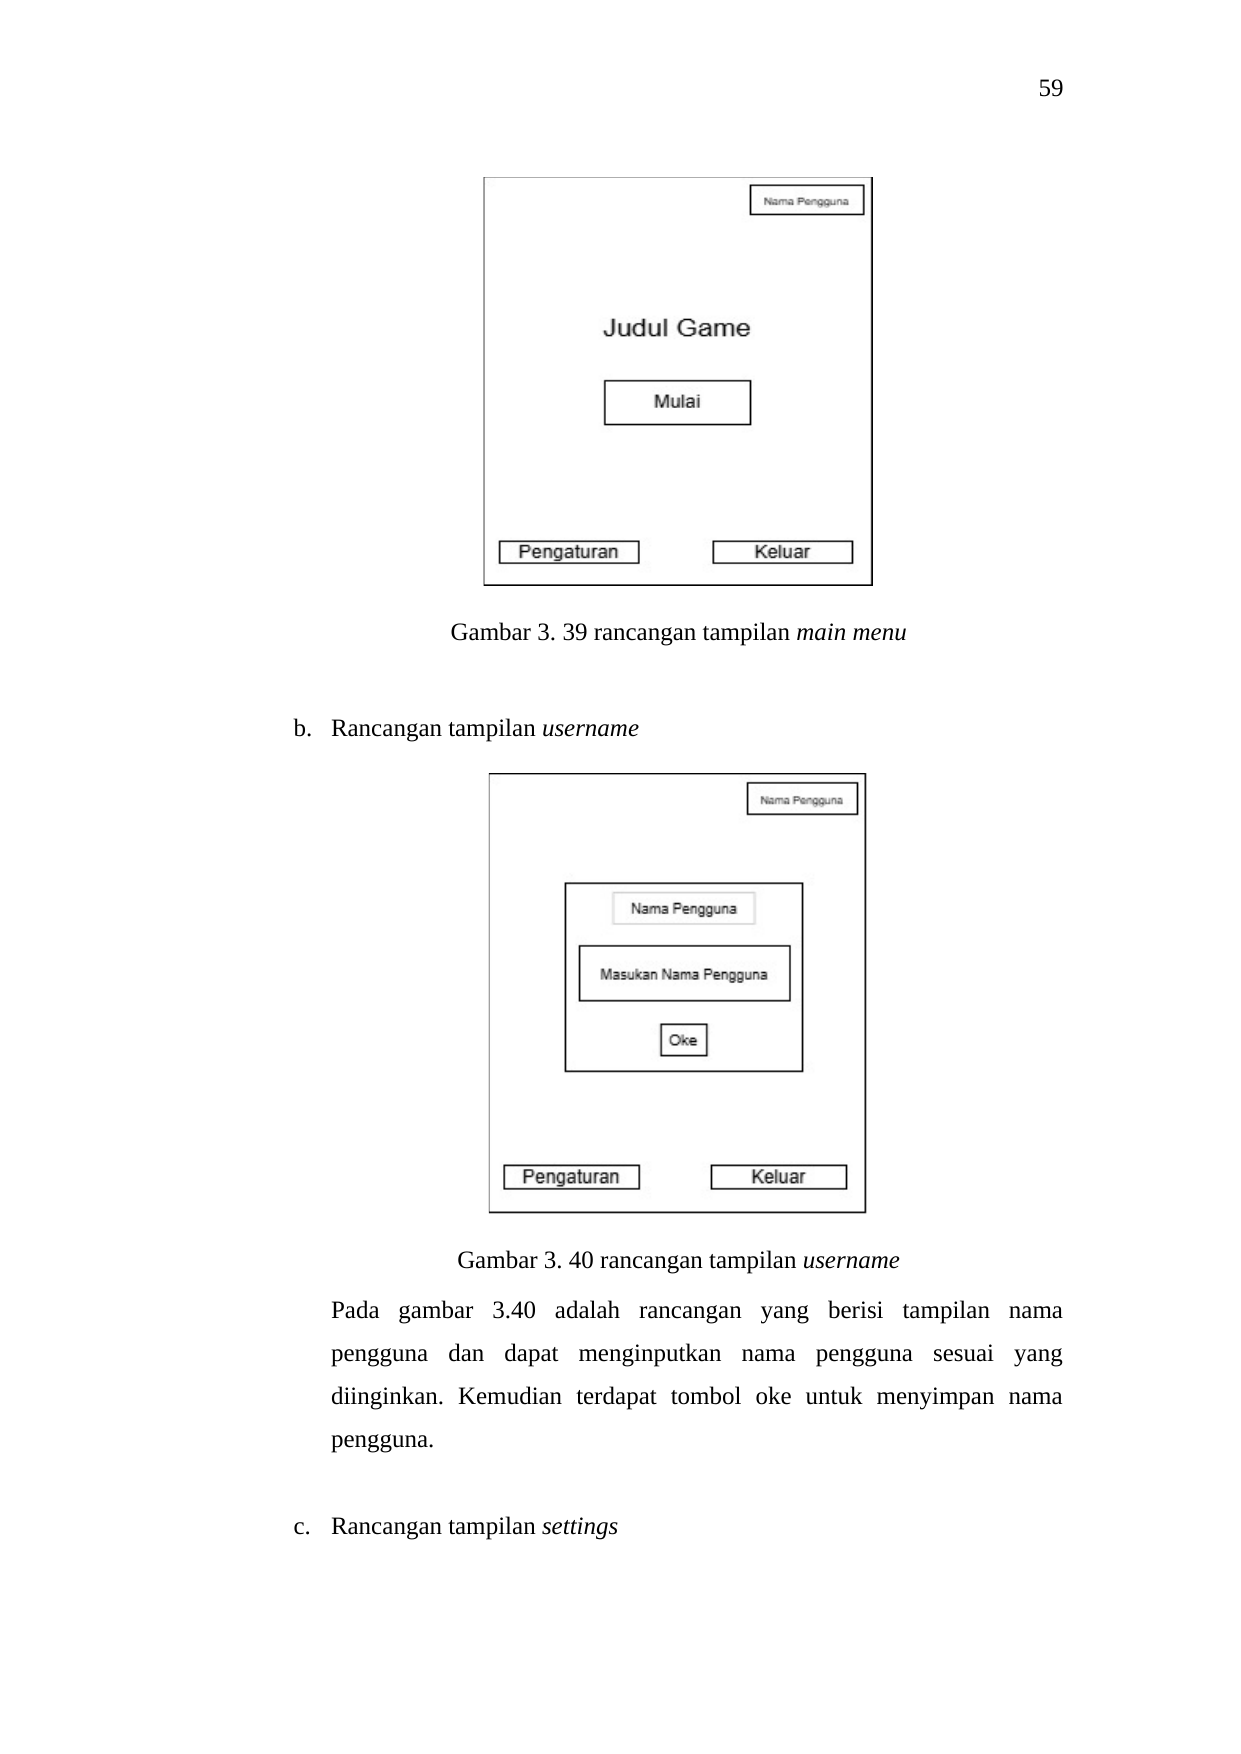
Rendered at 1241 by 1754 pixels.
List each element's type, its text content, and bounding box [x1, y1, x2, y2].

list Pada gambar 3.40 adalah rancangan yang berisi tampilan nama pengguna dan dapat menginputkan nama pengguna sesuai yang diinginkan. Kemudian terdapat tombol oke untuk menyimpan nama pengguna. [331, 1295, 1063, 1453]
list Rancangan tampilan username [293, 713, 1063, 742]
picture [483, 177, 873, 586]
picture [488, 773, 868, 1215]
list Rancangan tampilan settings [293, 1511, 1063, 1539]
text Gambar 3. 40 rancangan tampilan username [296, 1246, 1063, 1274]
text Gambar 3. 39 rancangan tampilan main menu [296, 617, 1063, 646]
